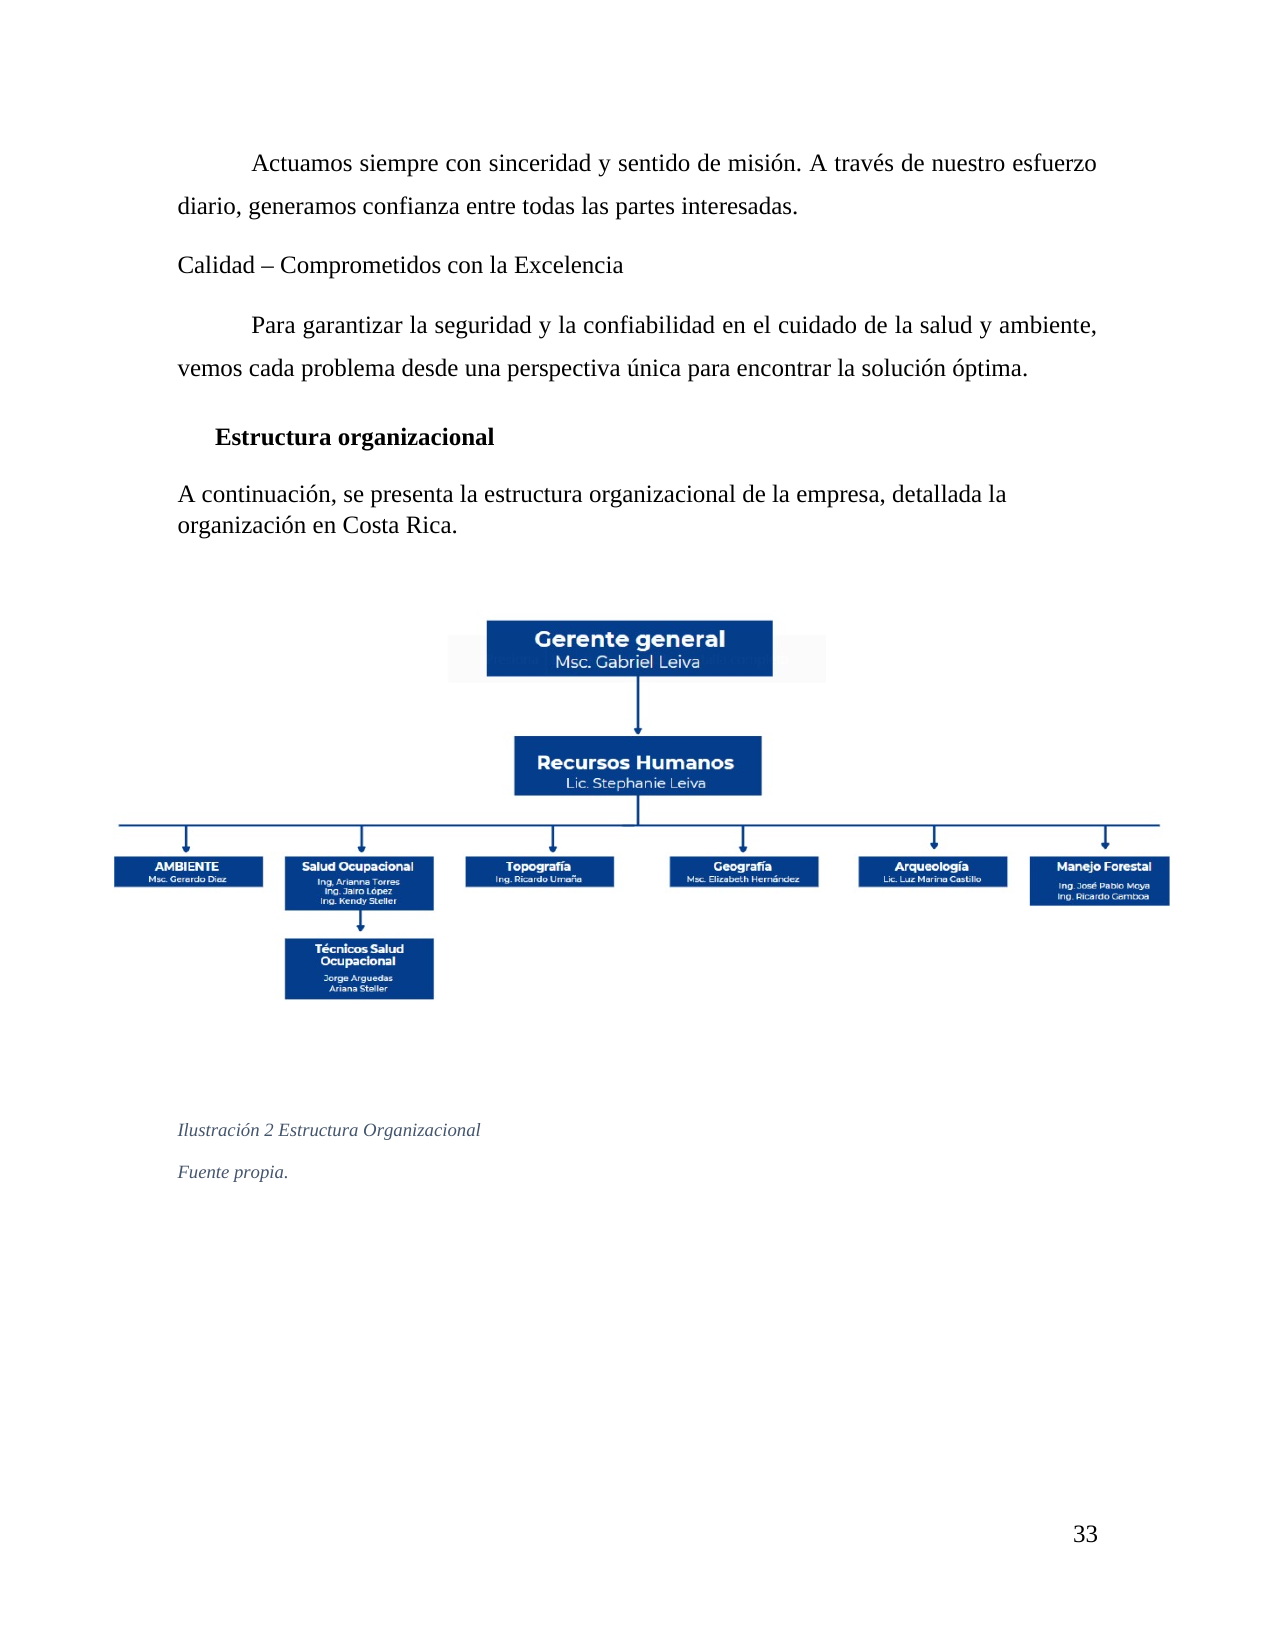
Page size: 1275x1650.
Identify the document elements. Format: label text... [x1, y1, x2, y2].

text Fuente propia. [177, 1161, 1098, 1182]
subtitle Estructura organizacional [215, 422, 1098, 450]
picture [99, 597, 1172, 1019]
text A continuación, se presenta la estructura organizacional de la empresa, detallada la organización en Costa Rica. [177, 479, 1098, 539]
text Actuamos siempre con sinceridad y sentido de misión. A través de nuestro esfuerzo diario, generamos confianza entre todas las partes interesadas. [177, 148, 1098, 219]
text Calidad – Comprometidos con la Excelencia [177, 251, 1098, 279]
text Para garantizar la seguridad y la confiabilidad en el cuidado de la salud y ambiente, vemos cada problema desde una perspectiva única para encontrar la solución óptima. [177, 310, 1098, 382]
